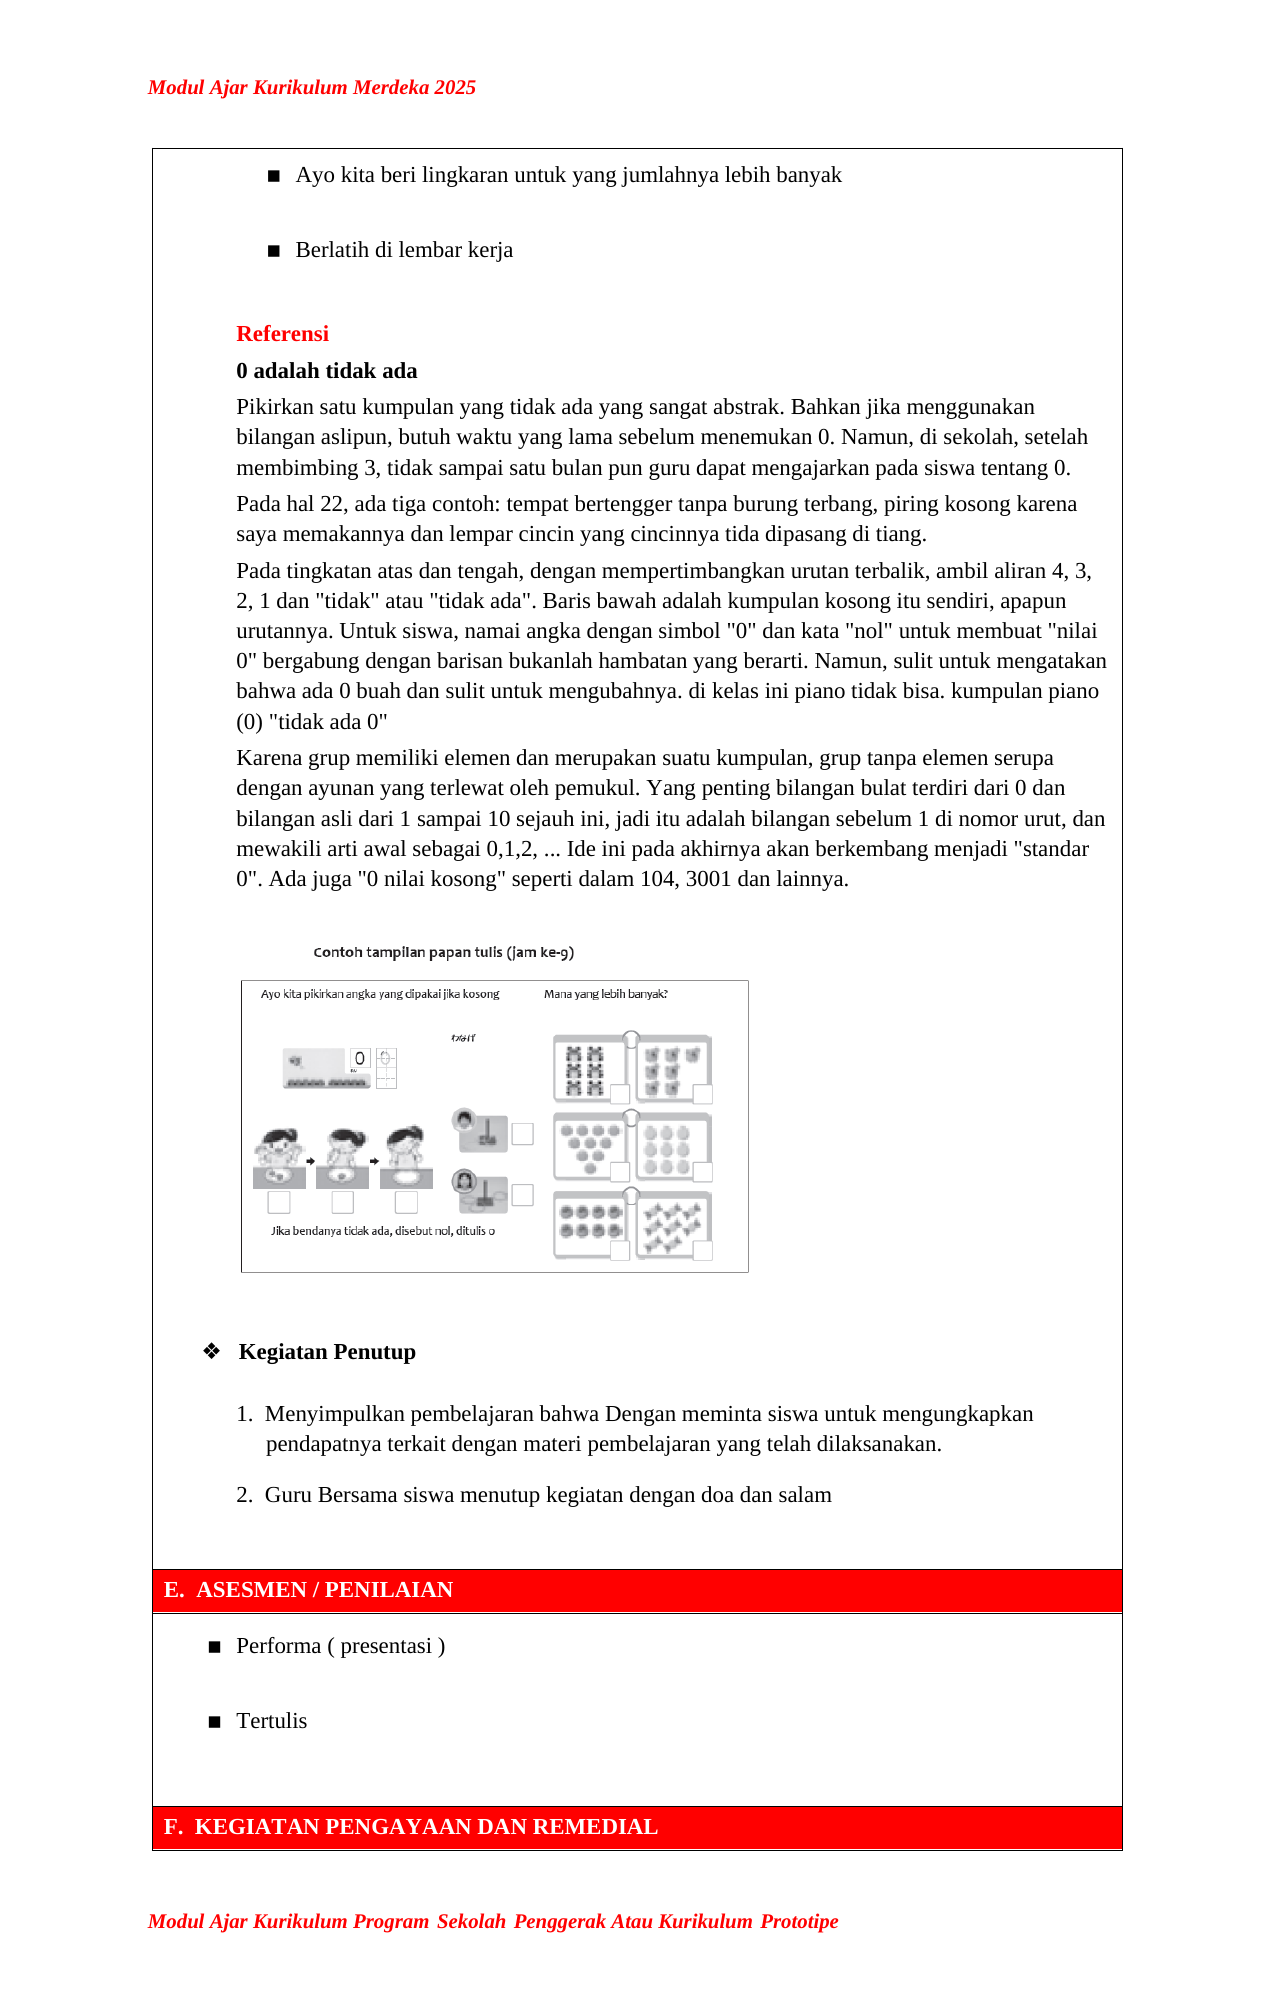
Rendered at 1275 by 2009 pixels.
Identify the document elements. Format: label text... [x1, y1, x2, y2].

table_cell E. ASESMEN / PENILAIAN [153, 1570, 1122, 1612]
table_cell Performa ( presentasi ) Tertulis [153, 1614, 1122, 1806]
table_cell F. KEGIATAN PENGAYAAN DAN REMEDIAL [153, 1807, 1122, 1849]
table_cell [153, 149, 1122, 1569]
picture [236, 937, 755, 1279]
